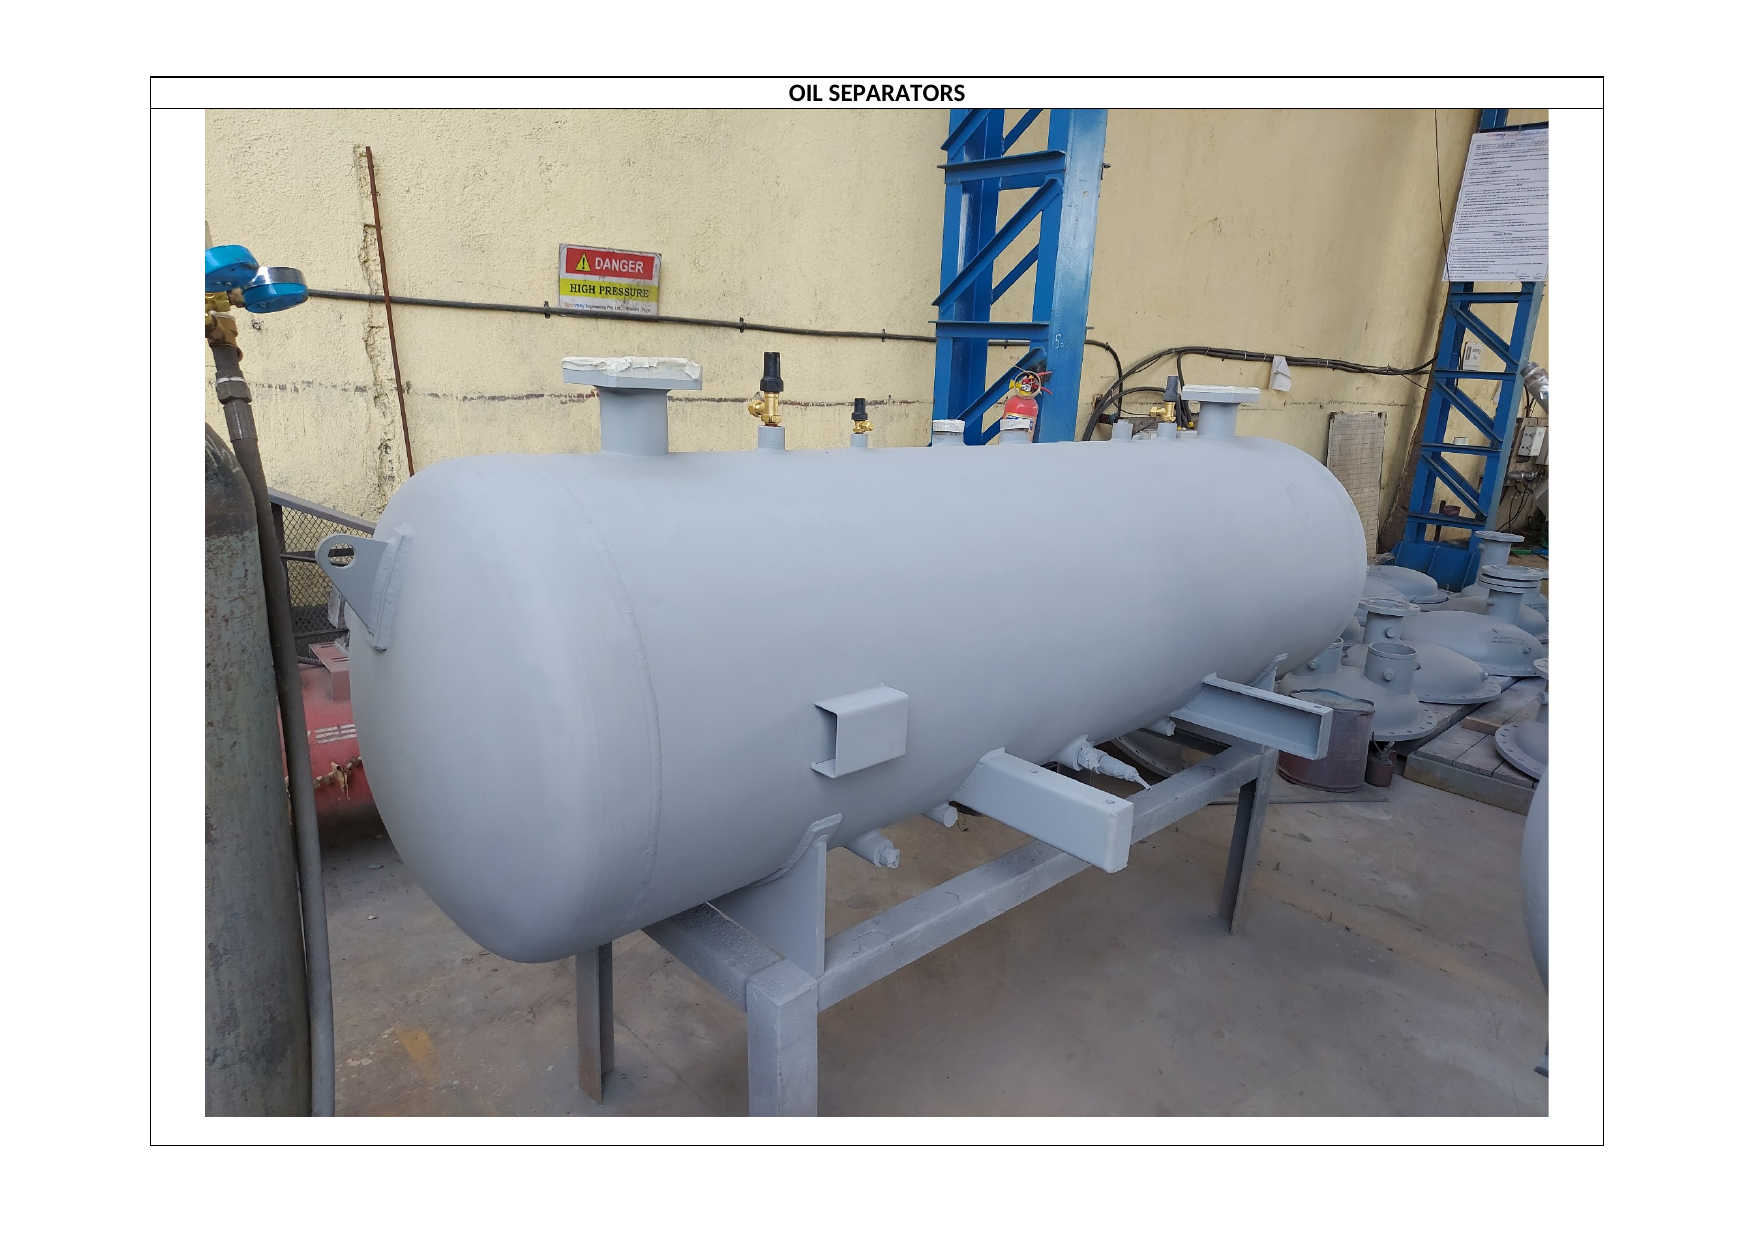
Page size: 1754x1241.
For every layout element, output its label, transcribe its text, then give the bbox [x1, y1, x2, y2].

table_cell Skid Assembly [151, 109, 1603, 1145]
picture [205, 109, 1549, 1117]
table_header OIL SEPARATORS [151, 78, 1603, 108]
